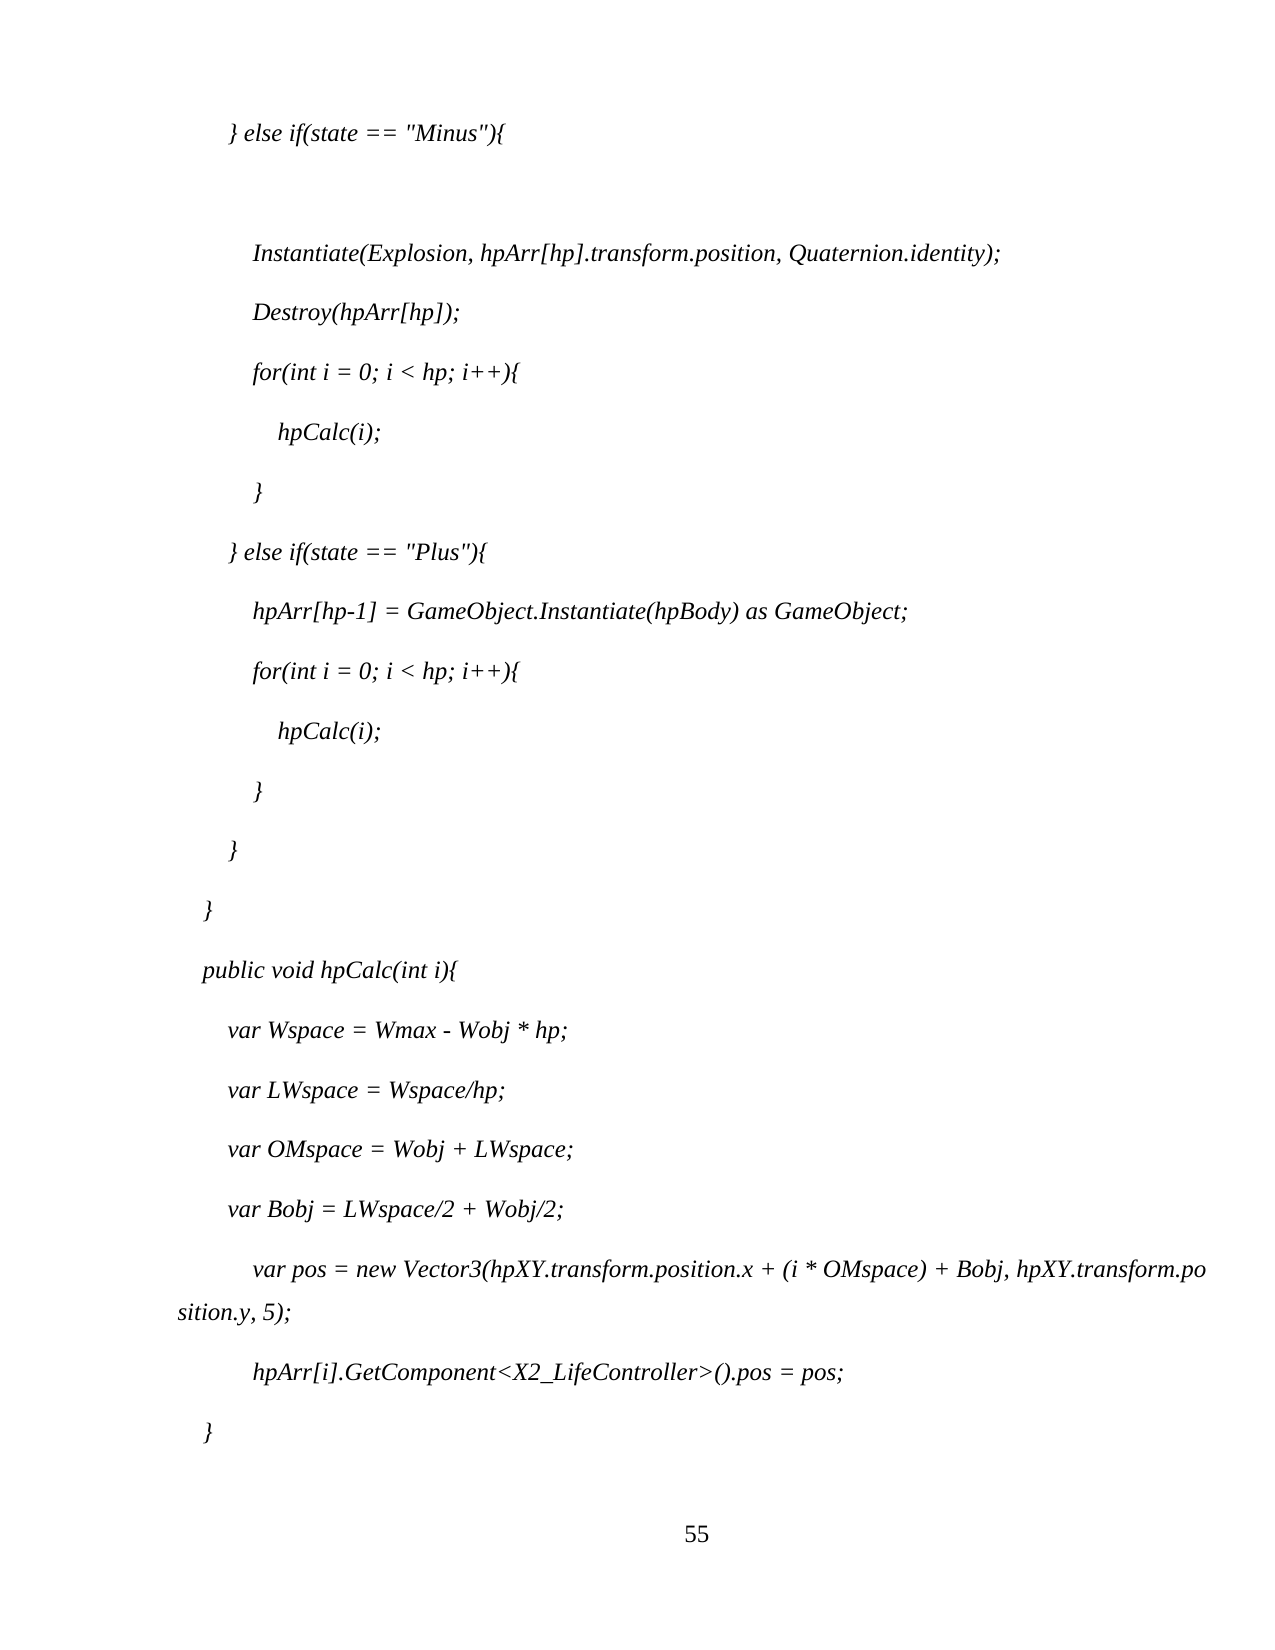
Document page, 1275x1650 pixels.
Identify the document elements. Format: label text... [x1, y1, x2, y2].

text } [177, 1417, 1216, 1446]
text } [177, 477, 1216, 506]
text Destroy(hpArr[hp]); [177, 297, 1216, 326]
text hpCalc(i); [177, 716, 1216, 745]
text var pos = new Vector3(hpXY.transform.position.x + (i * OMspace) + Bobj, hpXY.transform.position.y, 5); [177, 1254, 1216, 1326]
text } [177, 836, 1216, 864]
text hpArr[hp-1] = GameObject.Instantiate(hpBody) as GameObject; [177, 596, 1216, 625]
text } [177, 895, 1216, 924]
text var LWspace = Wspace/hp; [177, 1075, 1216, 1103]
text } else if(state == "Minus"){ [177, 118, 1216, 147]
text } [177, 776, 1216, 804]
text public void hpCalc(int i){ [177, 955, 1216, 984]
text var OMspace = Wobj + LWspace; [177, 1134, 1216, 1163]
text var Bobj = LWspace/2 + Wobj/2; [177, 1194, 1216, 1223]
text hpArr[i].GetComponent<X2_LifeController>().pos = pos; [177, 1357, 1216, 1386]
text Instantiate(Explosion, hpArr[hp].transform.position, Quaternion.identity); [177, 238, 1216, 266]
text hpCalc(i); [177, 417, 1216, 446]
text for(int i = 0; i < hp; i++){ [177, 656, 1216, 685]
text } else if(state == "Plus"){ [177, 537, 1216, 565]
text for(int i = 0; i < hp; i++){ [177, 357, 1216, 386]
text var Wspace = Wmax - Wobj * hp; [177, 1015, 1216, 1044]
